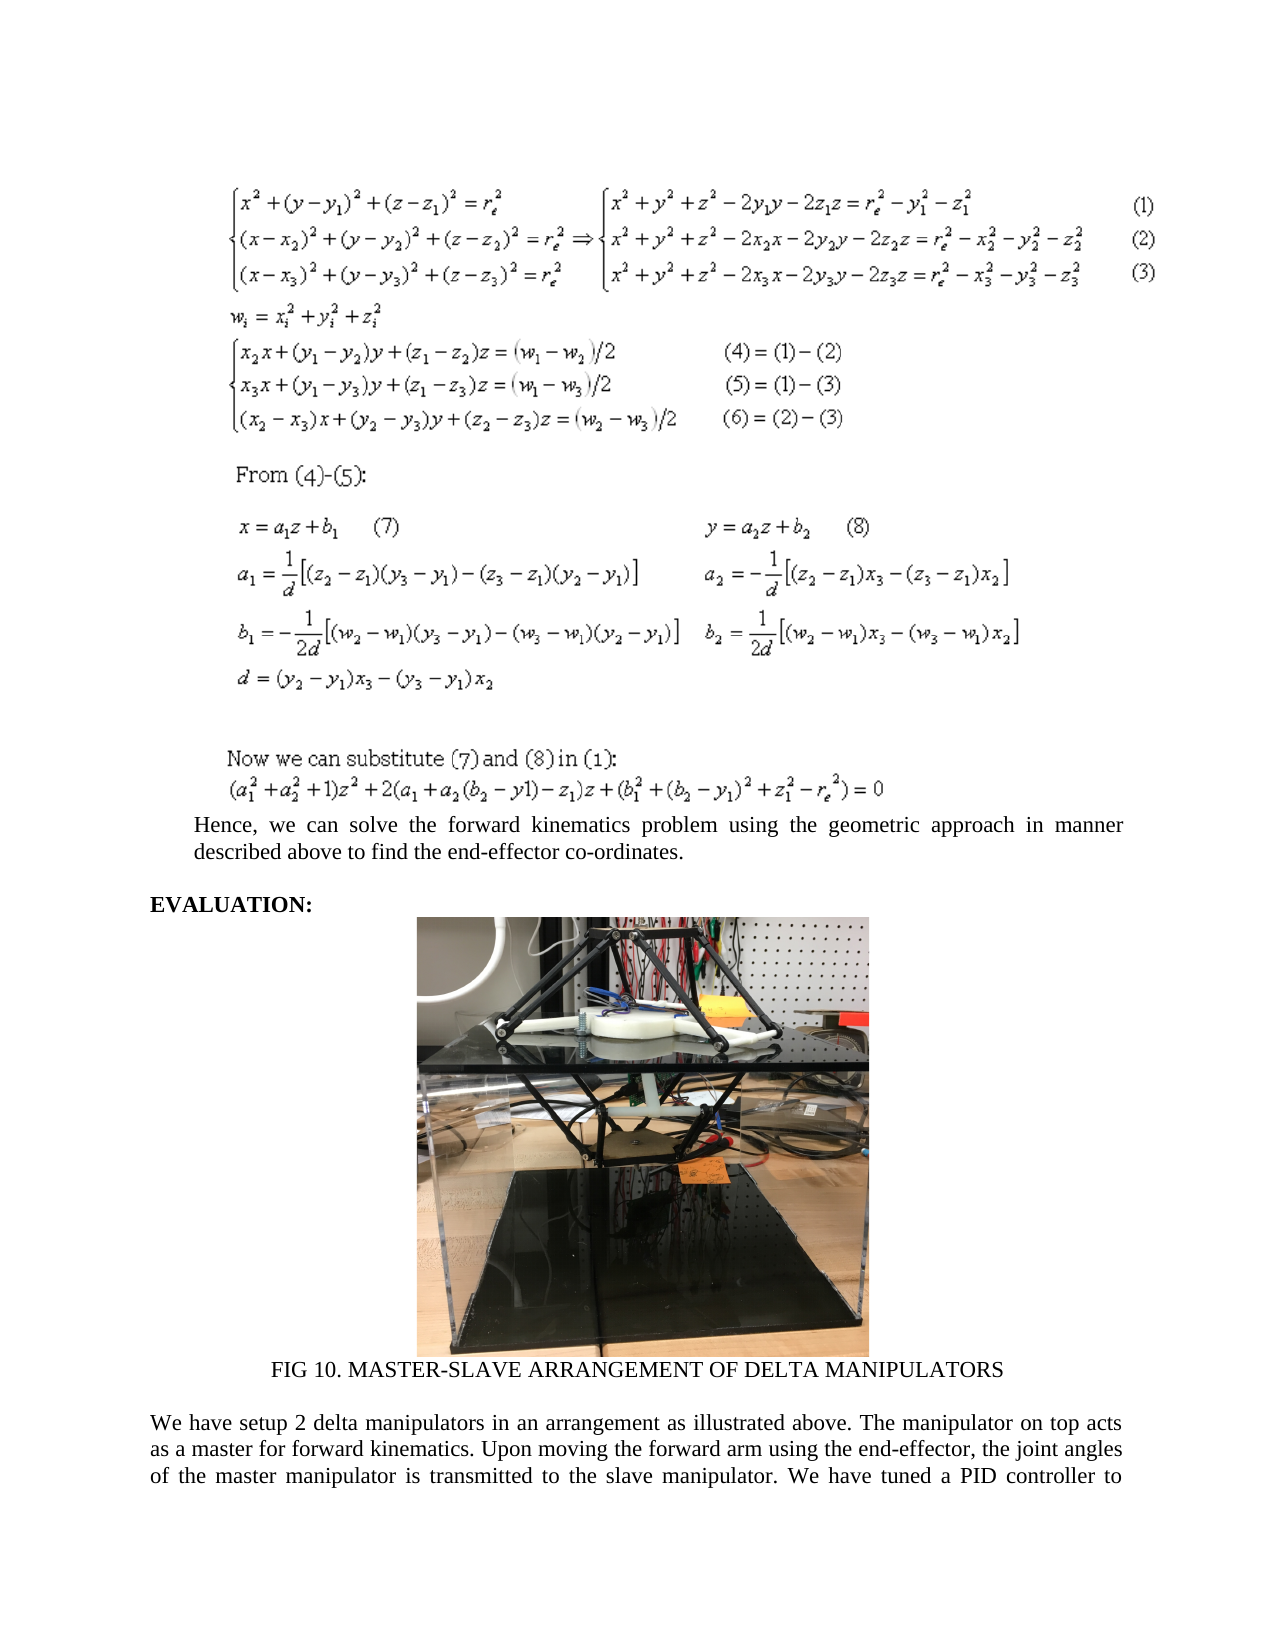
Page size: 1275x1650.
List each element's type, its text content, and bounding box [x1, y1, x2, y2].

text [150, 1409, 1125, 1488]
picture [193, 150, 1186, 812]
list Hence, we can solve the forward kinematics problem using the geometric approach in manner described above to find the end-effector co-ordinates. [194, 812, 1125, 864]
text EVALUATION: [150, 891, 1125, 917]
text FIG 10. MASTER-SLAVE ARRANGEMENT OF DELTA MANIPULATORS [150, 1356, 1125, 1383]
picture [417, 917, 870, 1357]
